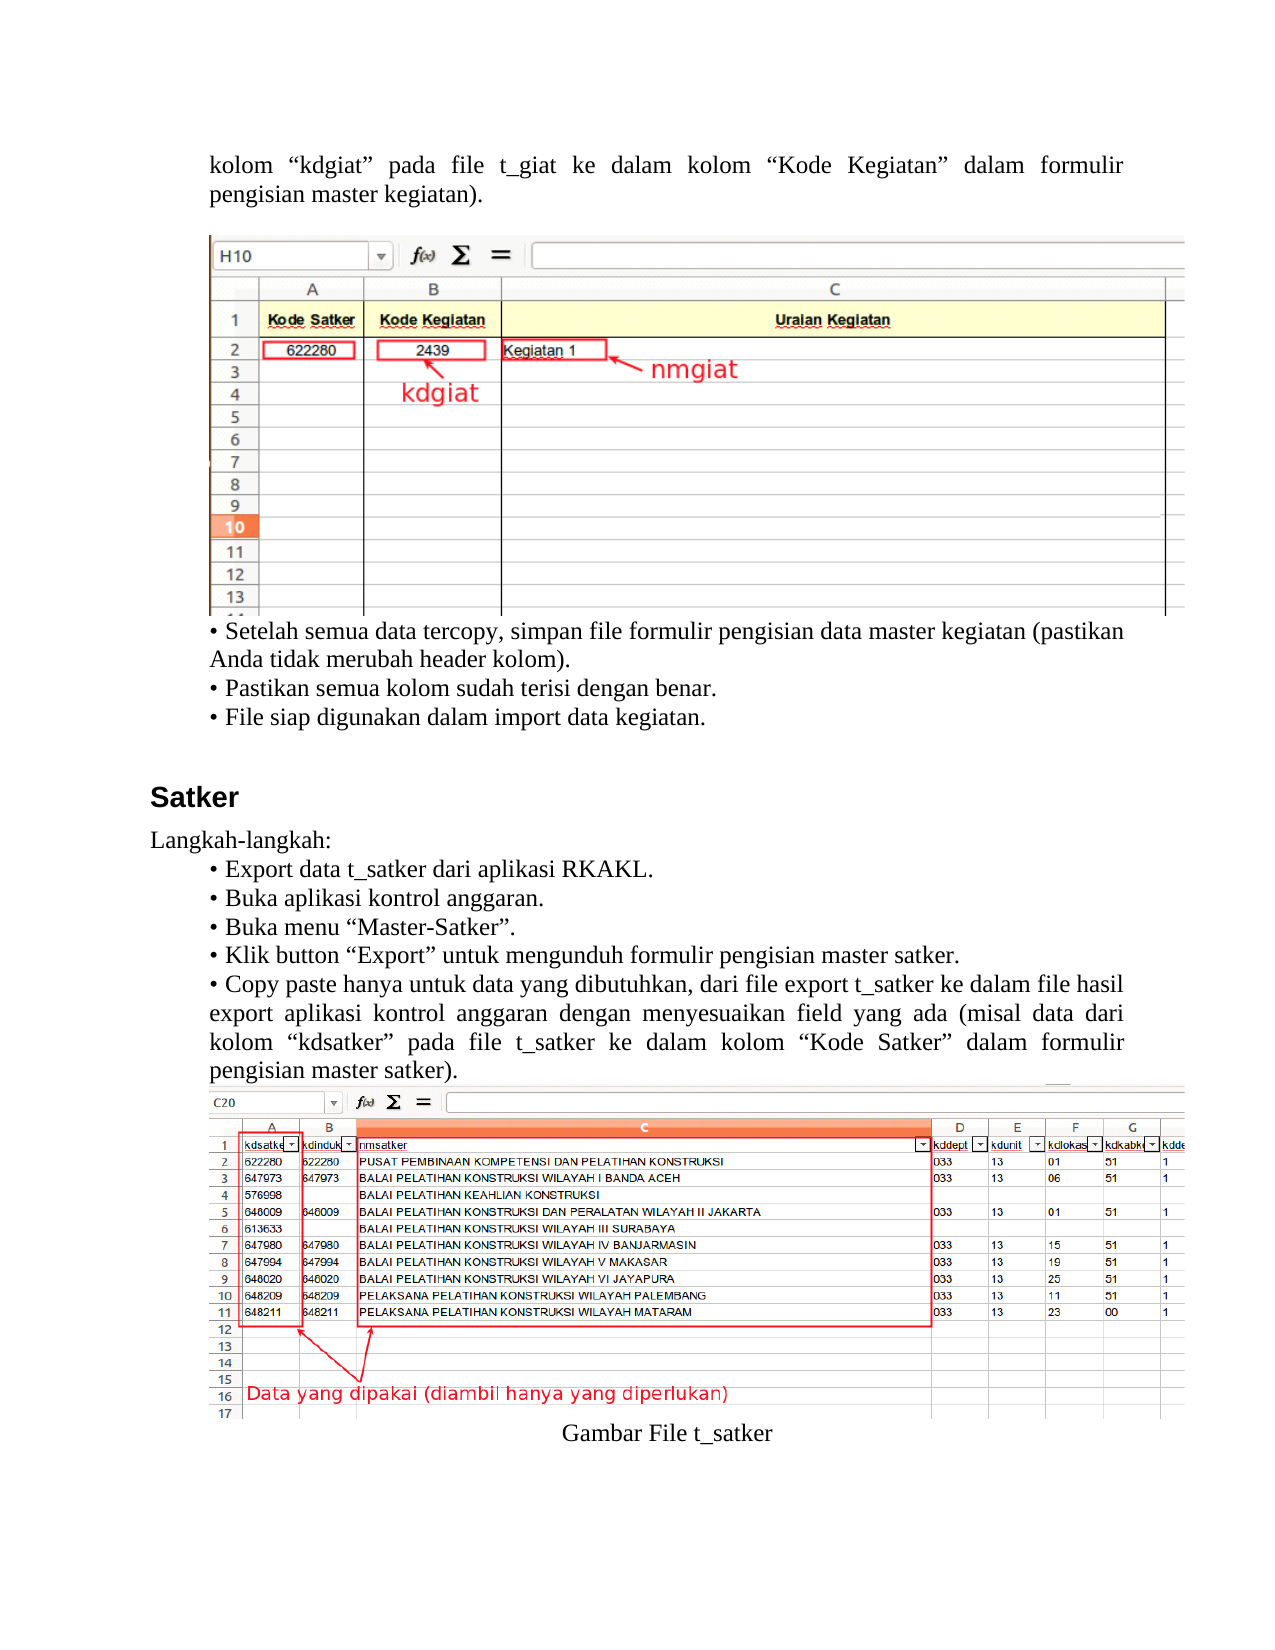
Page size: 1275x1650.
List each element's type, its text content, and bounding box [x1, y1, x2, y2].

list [209, 150, 1125, 207]
list Buka menu “Master-Satker”. [209, 912, 1125, 941]
list File siap digunakan dalam import data kegiatan. [209, 702, 1125, 731]
text Gambar File t_satker [209, 1419, 1125, 1447]
picture [209, 1084, 1185, 1419]
list Klik button “Export” untuk mengunduh formulir pengisian master satker. [209, 941, 1125, 969]
list Pastikan semua kolom sudah terisi dengan benar. [209, 673, 1125, 702]
text Langkah-langkah: [150, 826, 1125, 854]
list Copy paste hanya untuk data yang dibutuhkan, dari file export t_satker ke dalam file hasil export aplikasi kontrol anggaran dengan menyesuaikan field yang ada (misal data dari kolom “kdsatker” pada file t_satker ke dalam kolom “Kode Satker” dalam formulir pengisian master satker). [209, 969, 1125, 1084]
list Setelah semua data tercopy, simpan file formulir pengisian data master kegiatan (pastikan Anda tidak merubah header kolom). [209, 616, 1125, 673]
list Buka aplikasi kontrol anggaran. [209, 883, 1125, 912]
text Satker [150, 779, 1125, 813]
picture [209, 235, 1185, 616]
list Export data t_satker dari aplikasi RKAKL. [209, 854, 1125, 883]
